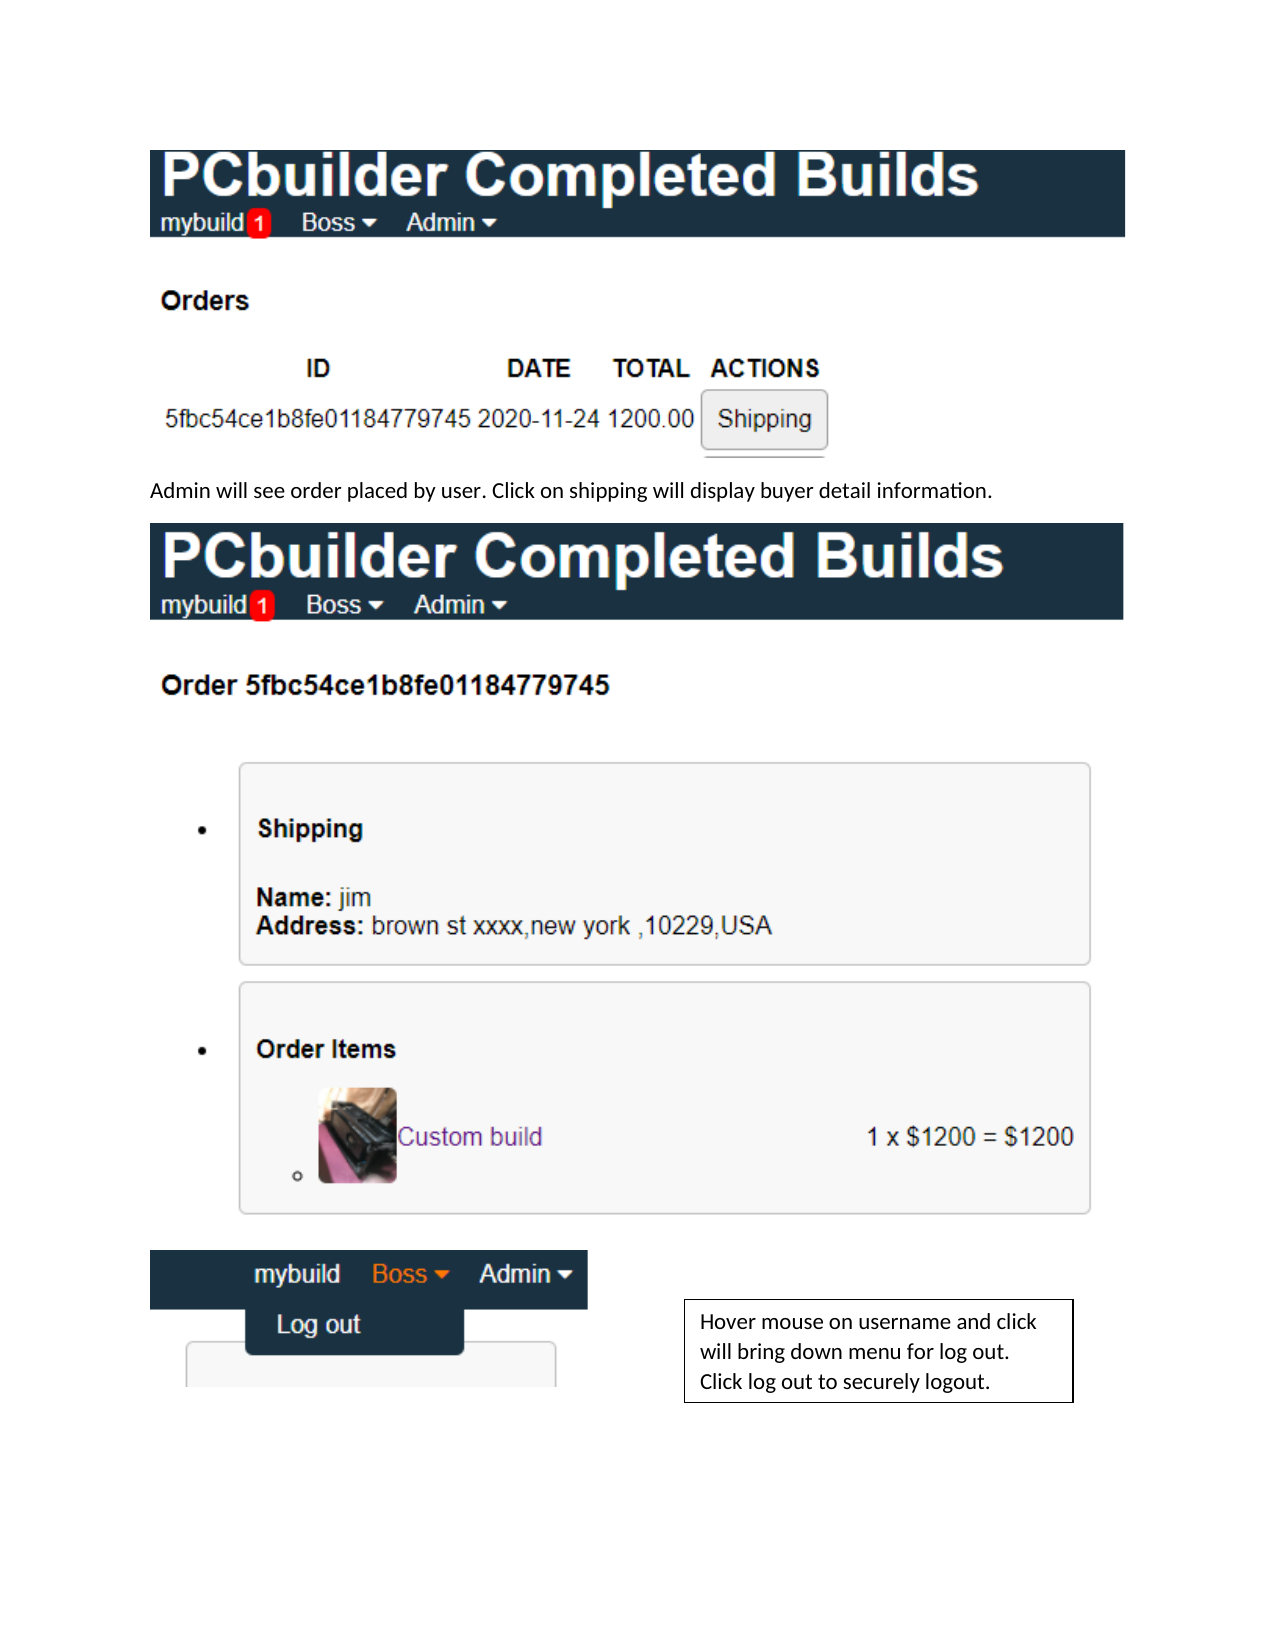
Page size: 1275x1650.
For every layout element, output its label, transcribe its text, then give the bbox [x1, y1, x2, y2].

picture [150, 150, 1125, 458]
text Admin will see order placed by user. Click on shipping will display buyer detail information. [150, 477, 1125, 505]
picture [150, 1250, 588, 1387]
picture [150, 523, 1124, 1232]
